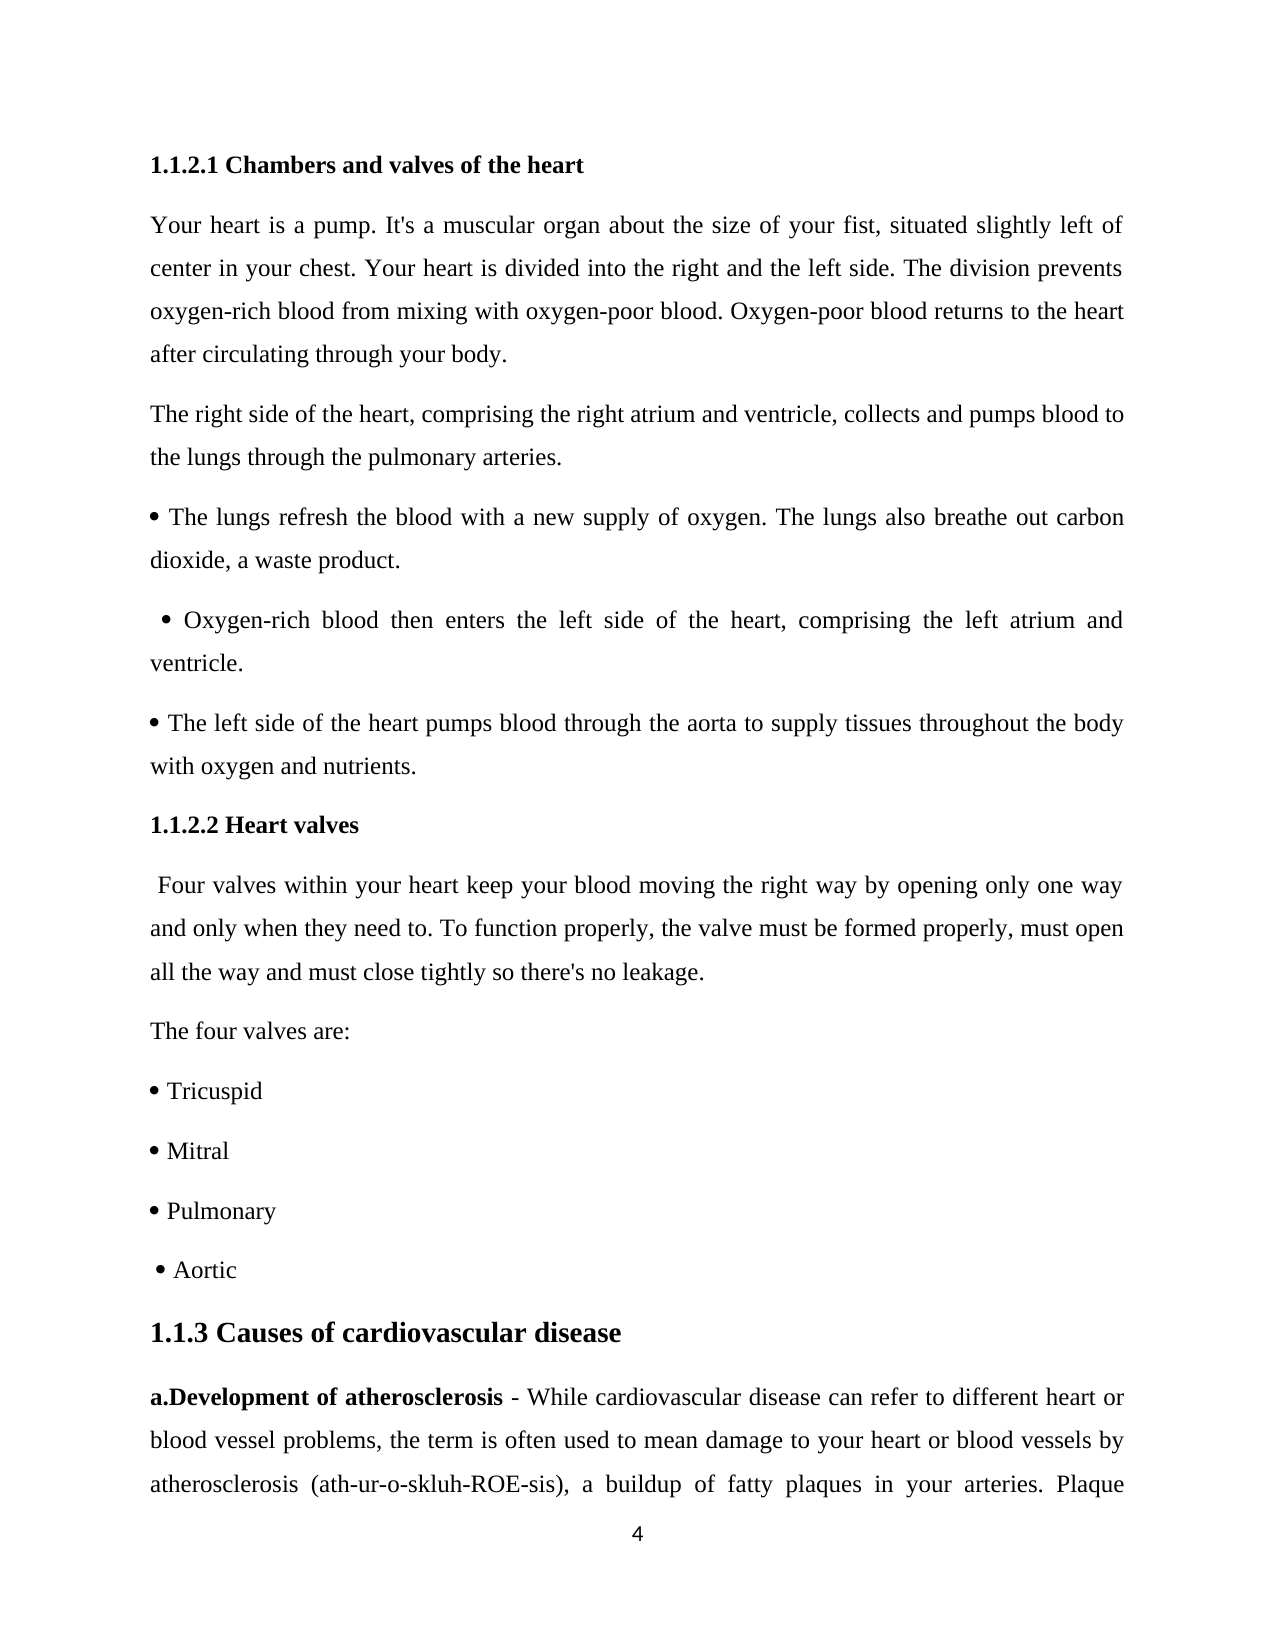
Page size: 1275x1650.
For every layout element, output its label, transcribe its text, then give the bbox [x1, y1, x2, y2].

text Oxygen-rich blood then enters the left side of the heart, comprising the left atrium and ventricle. [150, 605, 1125, 677]
text Aortic [150, 1256, 1125, 1284]
text Mitral [150, 1136, 1125, 1165]
text 1.1.2.1 Chambers and valves of the heart [150, 150, 1125, 179]
text The lungs refresh the blood with a new supply of oxygen. The lungs also breathe out carbon dioxide, a waste product. [150, 502, 1125, 574]
text Four valves within your heart keep your blood moving the right way by opening only one way and only when they need to. To function properly, the valve must be formed properly, must open all the way and must close tightly so there's no leakage. [150, 870, 1125, 985]
text The right side of the heart, comprising the right atrium and ventricle, collects and pumps blood to the lungs through the pulmonary arteries. [150, 399, 1125, 471]
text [150, 1382, 1125, 1497]
text The four valves are: [150, 1016, 1125, 1045]
text Tricuspid [150, 1076, 1125, 1105]
text 1.1.2.2 Heart valves [150, 811, 1125, 839]
text Your heart is a pump. It's a muscular organ about the size of your fist, situated slightly left of center in your chest. Your heart is divided into the right and the left side. The division prevents oxygen-rich blood from mixing with oxygen-poor blood. Oxygen-poor blood returns to the heart after circulating through your body. [150, 210, 1125, 368]
text 1.1.3 Causes of cardiovascular disease [150, 1315, 1125, 1349]
text Pulmonary [150, 1196, 1125, 1224]
text The left side of the heart pumps blood through the aorta to supply tissues throughout the body with oxygen and nutrients. [150, 708, 1125, 779]
